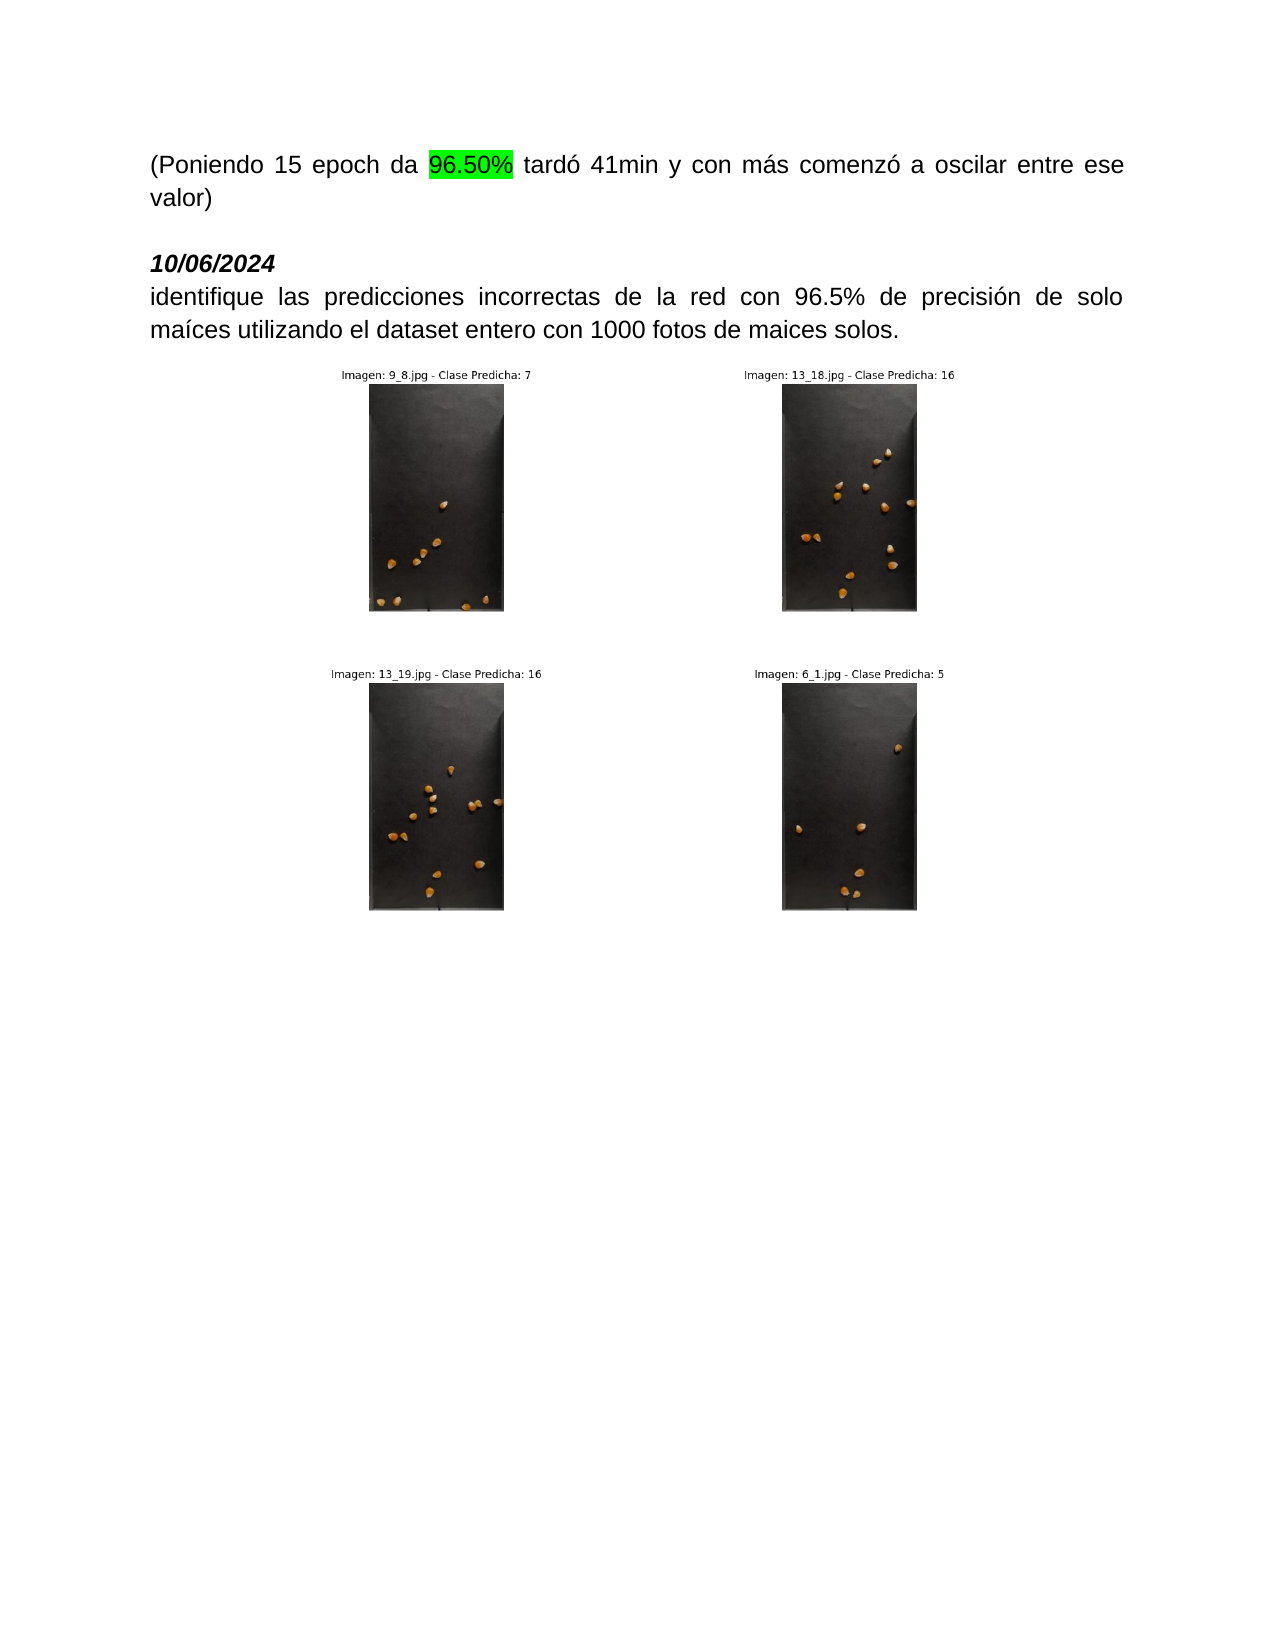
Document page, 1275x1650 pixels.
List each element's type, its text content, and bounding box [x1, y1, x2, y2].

picture [224, 348, 1051, 644]
text (Poniendo 15 epoch da 96.50% tardó 41min y con más comenzó a oscilar entre ese valor) [150, 150, 1125, 212]
text 10/06/2024 [150, 249, 1125, 278]
text identifique las predicciones incorrectas de la red con 96.5% de precisión de solo maíces utilizando el dataset entero con 1000 fotos de maices solos. [150, 282, 1125, 344]
picture [224, 647, 1051, 943]
